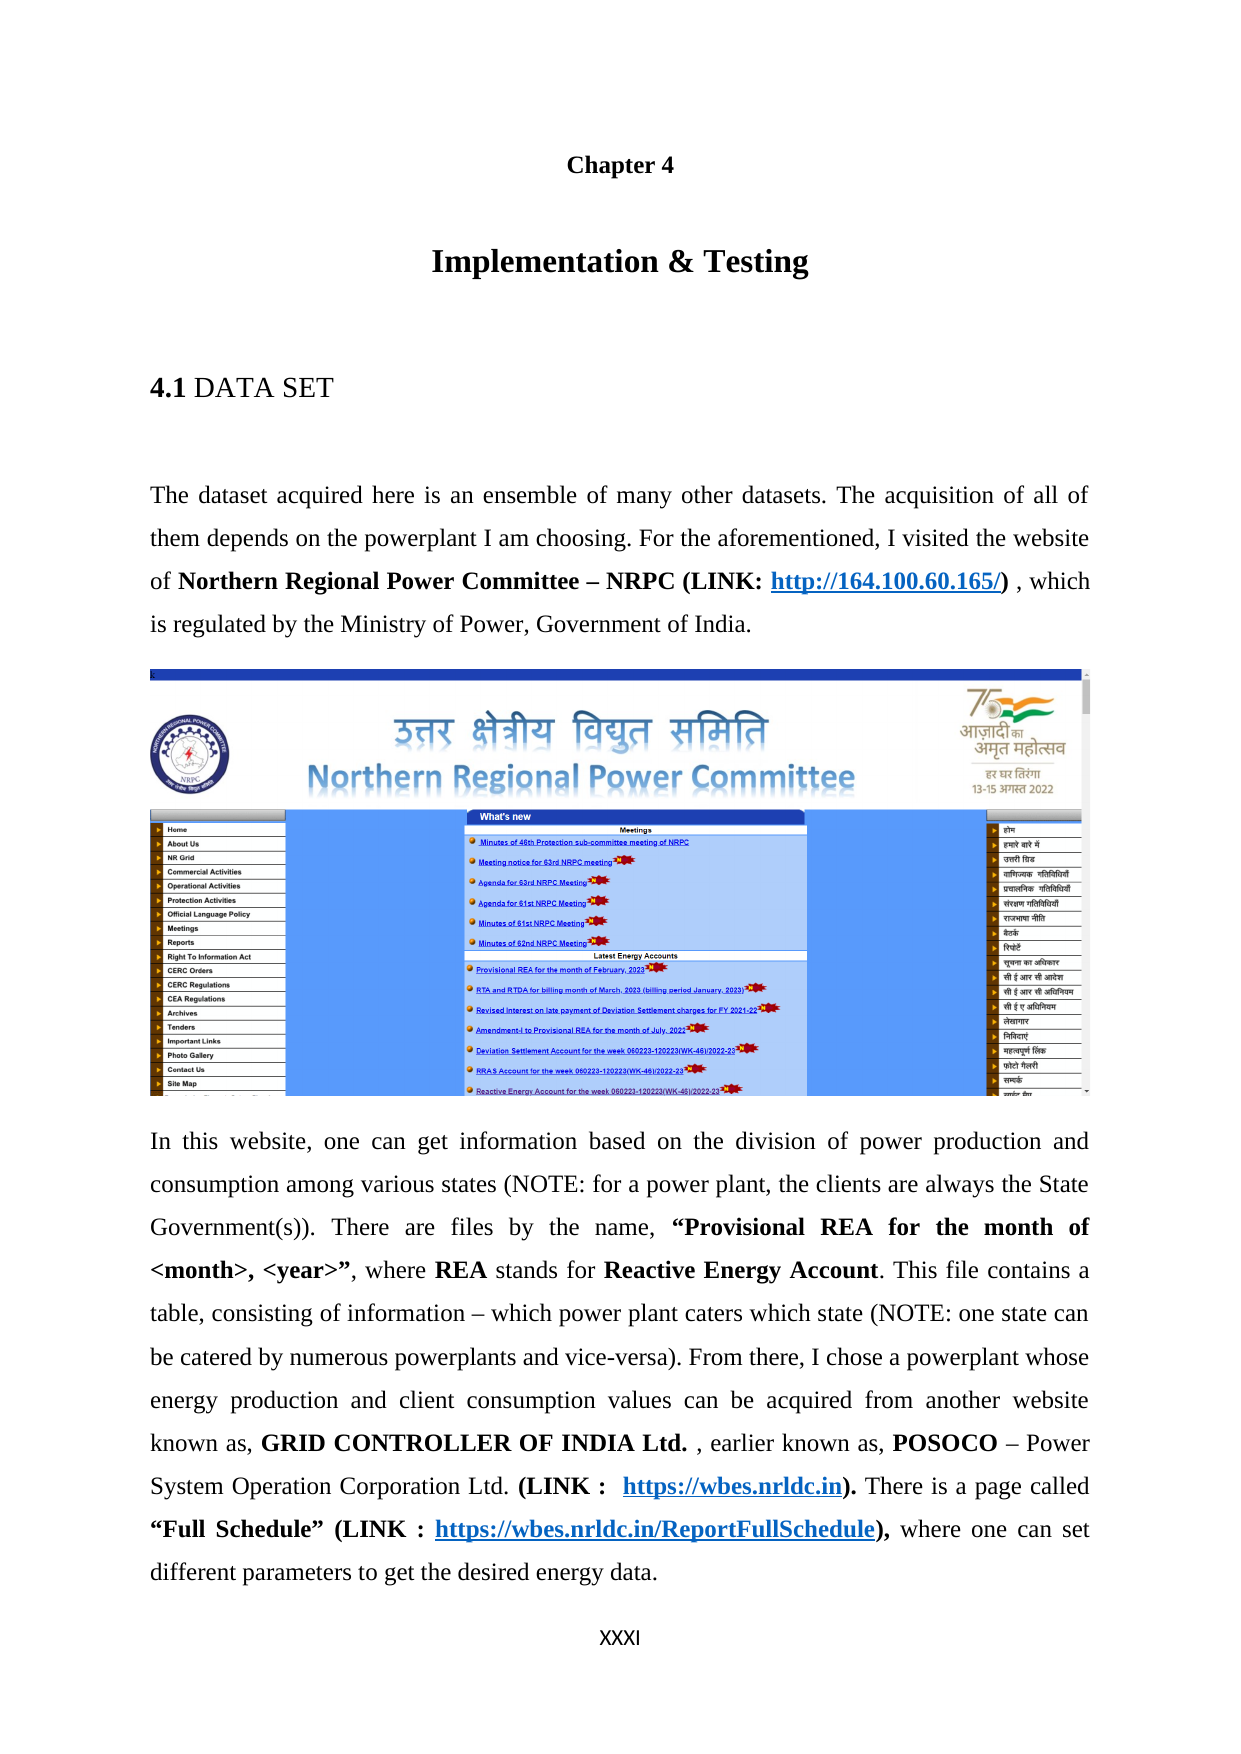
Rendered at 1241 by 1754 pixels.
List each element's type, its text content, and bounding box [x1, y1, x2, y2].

text Chapter 4 [150, 150, 1090, 179]
text 4.1 DATA SET [150, 370, 1090, 403]
picture [150, 669, 1091, 1096]
text The dataset acquired here is an ensemble of many other datasets. The acquisition of all of them depends on the powerplant I am choosing. For the aforementioned, I visited the website of Northern Regional Power Committee – NRPC (LINK: http://164.100.60.165/) , which is regulated by the Ministry of Power, Government of India. [150, 480, 1090, 638]
text In this website, one can get information based on the division of power production and consumption among various states (NOTE: for a power plant, the clients are always the State Government(s)). There are files by the name, “Provisional REA for the month of <month>, <year>”, where REA stands for Reactive Energy Account. This file contains a table, consisting of information – which power plant caters which state (NOTE: one state can be catered by numerous powerplants and vice-versa). From there, I chose a powerplant whose energy production and client consumption values can be acquired from another website known as, GRID CONTROLLER OF INDIA Ltd. , earlier known as, POSOCO – Power System Operation Corporation Ltd. (LINK : https://wbes.nrldc.in). There is a page called “Full Schedule” (LINK : https://wbes.nrldc.in/ReportFullSchedule), where one can set different parameters to get the desired energy data. [150, 1126, 1090, 1586]
text Implementation & Testing [150, 241, 1090, 279]
